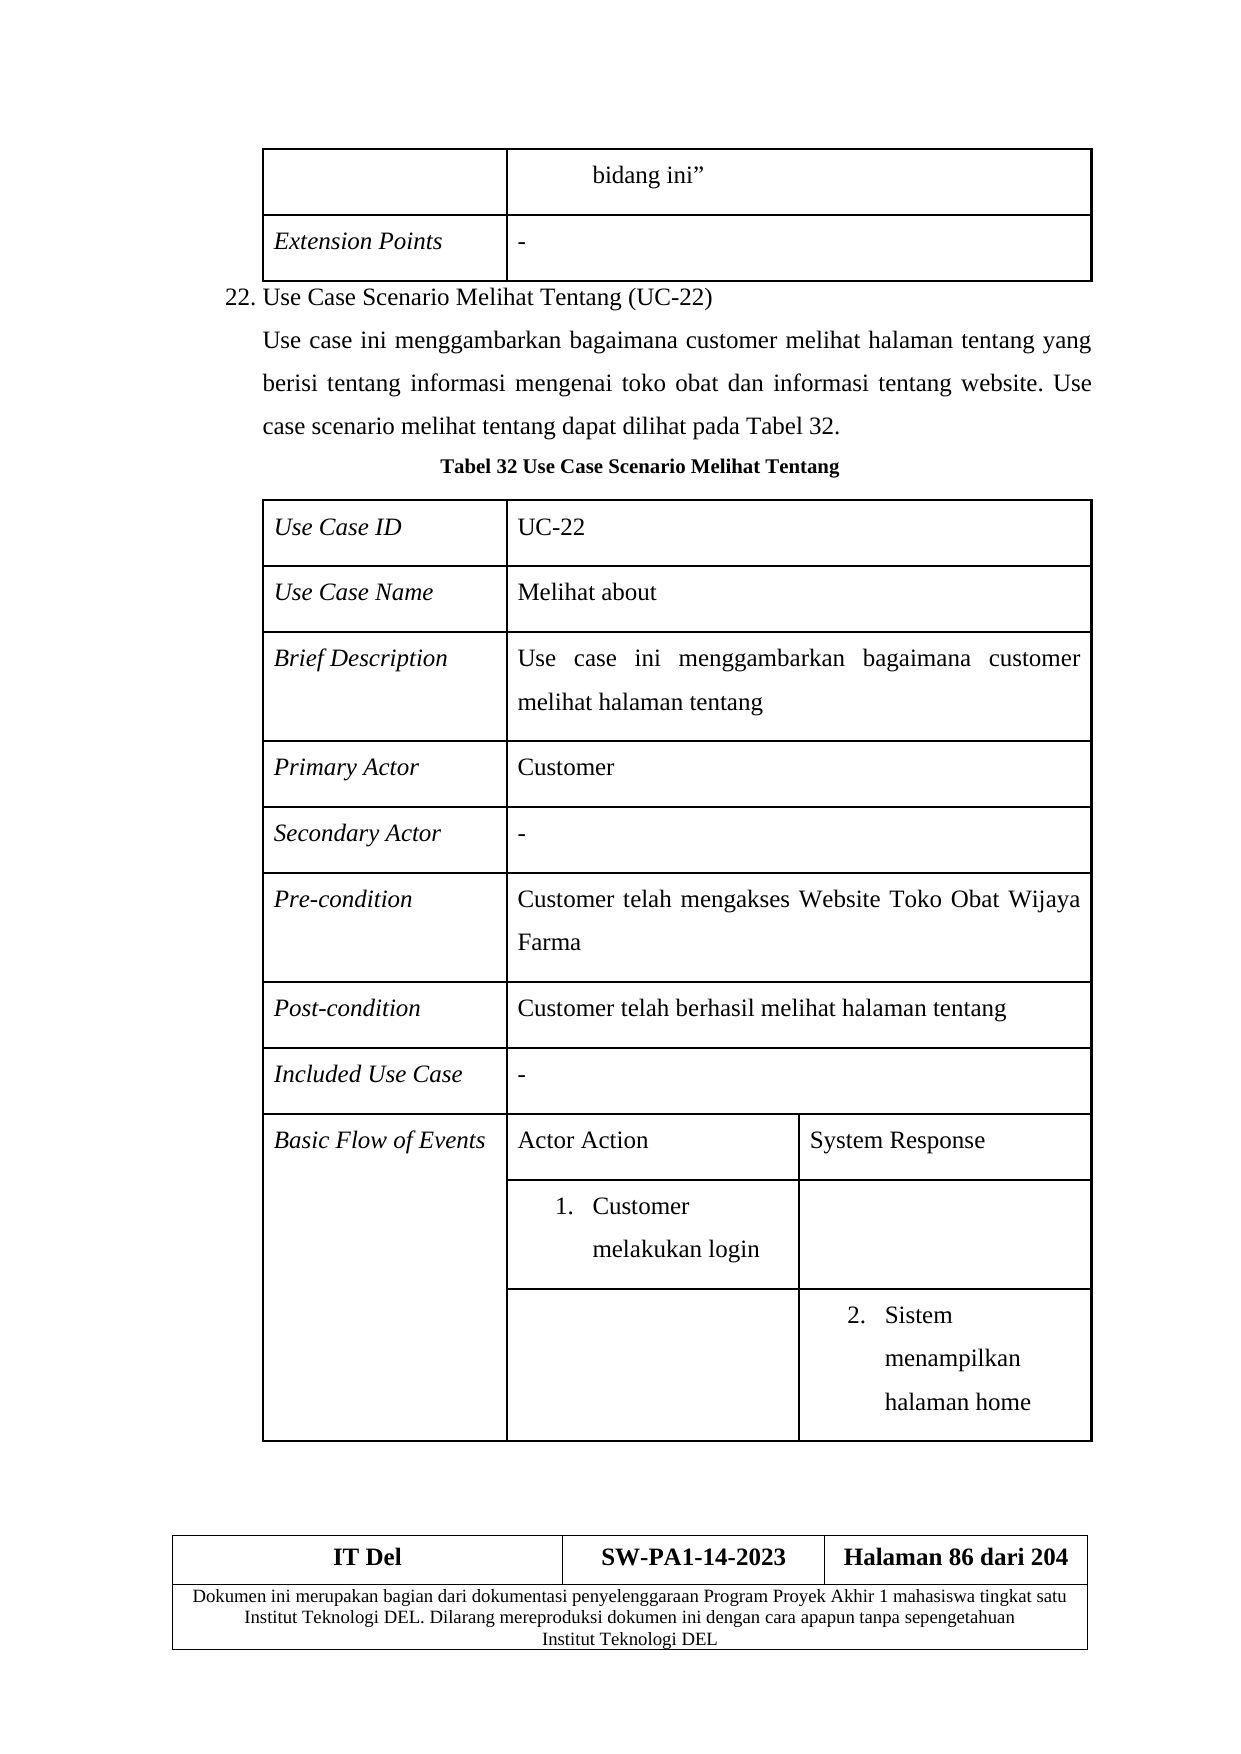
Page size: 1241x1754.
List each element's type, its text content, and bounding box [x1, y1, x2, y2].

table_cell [264, 150, 506, 214]
table_cell Included Use Case [264, 1049, 506, 1113]
table_cell Customer telah berhasil melihat halaman tentang [508, 983, 1090, 1047]
table_cell [800, 1181, 1090, 1288]
table_cell Actor Action [508, 1115, 798, 1179]
table_cell - [508, 1049, 1090, 1113]
list Use Case Scenario Melihat Tentang (UC-22) [225, 282, 1092, 310]
list Use case ini menggambarkan bagaimana customer melihat halaman tentang yang berisi tentang informasi mengenai toko obat dan informasi tentang website. Use case scenario melihat tentang dapat dilihat pada Tabel 32. [262, 325, 1092, 440]
table_cell Basic Flow of Events [264, 1115, 506, 1440]
table_cell Use Case Name [264, 567, 506, 631]
table_header UC-22 [508, 501, 1090, 565]
table_cell Pre-condition [264, 874, 506, 981]
table_cell [508, 1290, 798, 1440]
table_cell Use case ini menggambarkan bagaimana customer melihat halaman tentang [508, 633, 1090, 740]
table_cell Extension Points [264, 216, 506, 279]
table_cell Primary Actor [264, 742, 506, 806]
table_cell Post-condition [264, 983, 506, 1047]
text Tabel 32 Use Case Scenario Melihat Tentang [187, 454, 1092, 478]
table_cell Sistem menampilkan halaman home [800, 1290, 1090, 1440]
table_cell - [508, 216, 1090, 279]
table_cell Customer [508, 742, 1090, 806]
table_cell - [508, 808, 1090, 872]
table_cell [508, 150, 1090, 214]
table_header Use Case ID [264, 501, 506, 565]
table_cell Melihat about [508, 567, 1090, 631]
table_cell Secondary Actor [264, 808, 506, 872]
table_cell System Response [800, 1115, 1090, 1179]
table_cell Customer telah mengakses Website Toko Obat Wijaya Farma [508, 874, 1090, 981]
table_cell Customer melakukan login [508, 1181, 798, 1288]
table_cell Brief Description [264, 633, 506, 740]
